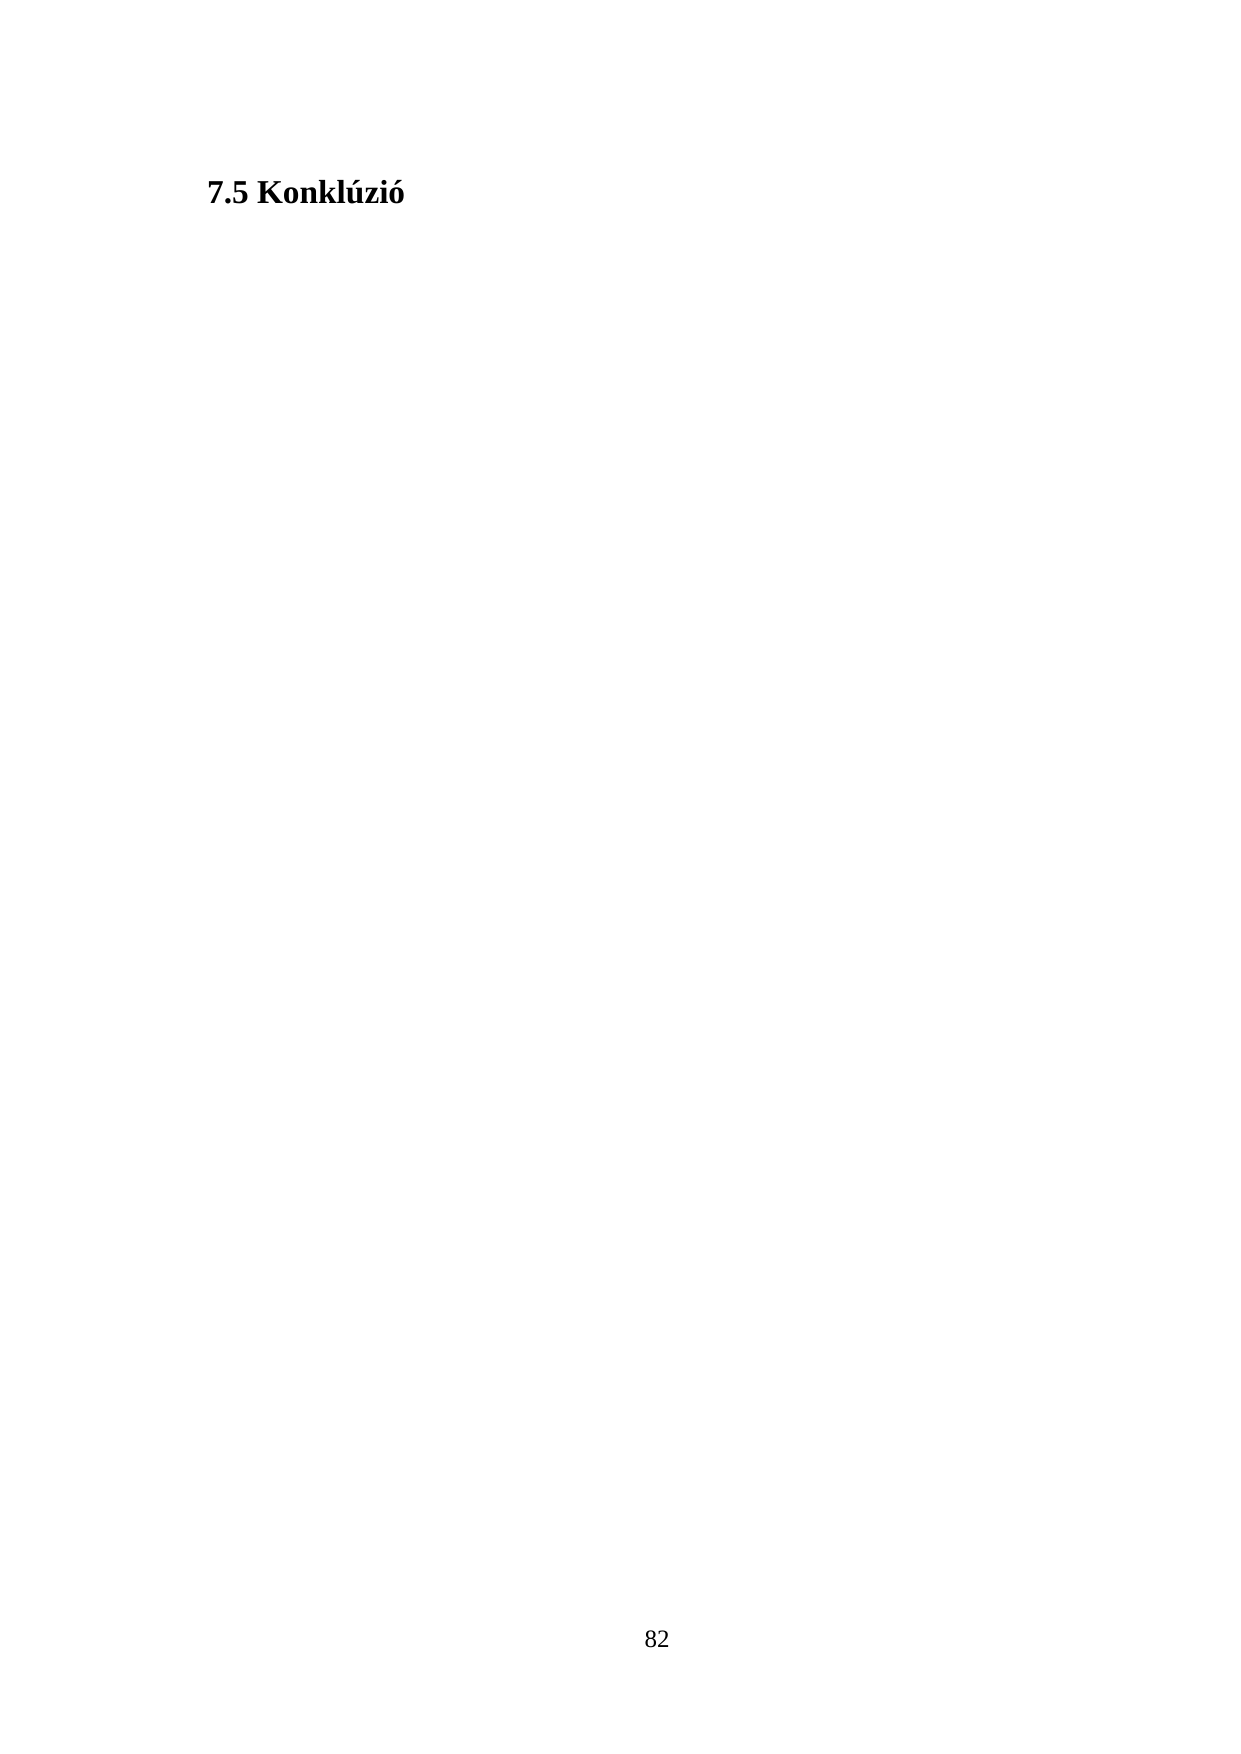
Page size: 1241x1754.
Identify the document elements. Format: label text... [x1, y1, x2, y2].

subtitle Konklúzió [207, 173, 1092, 211]
